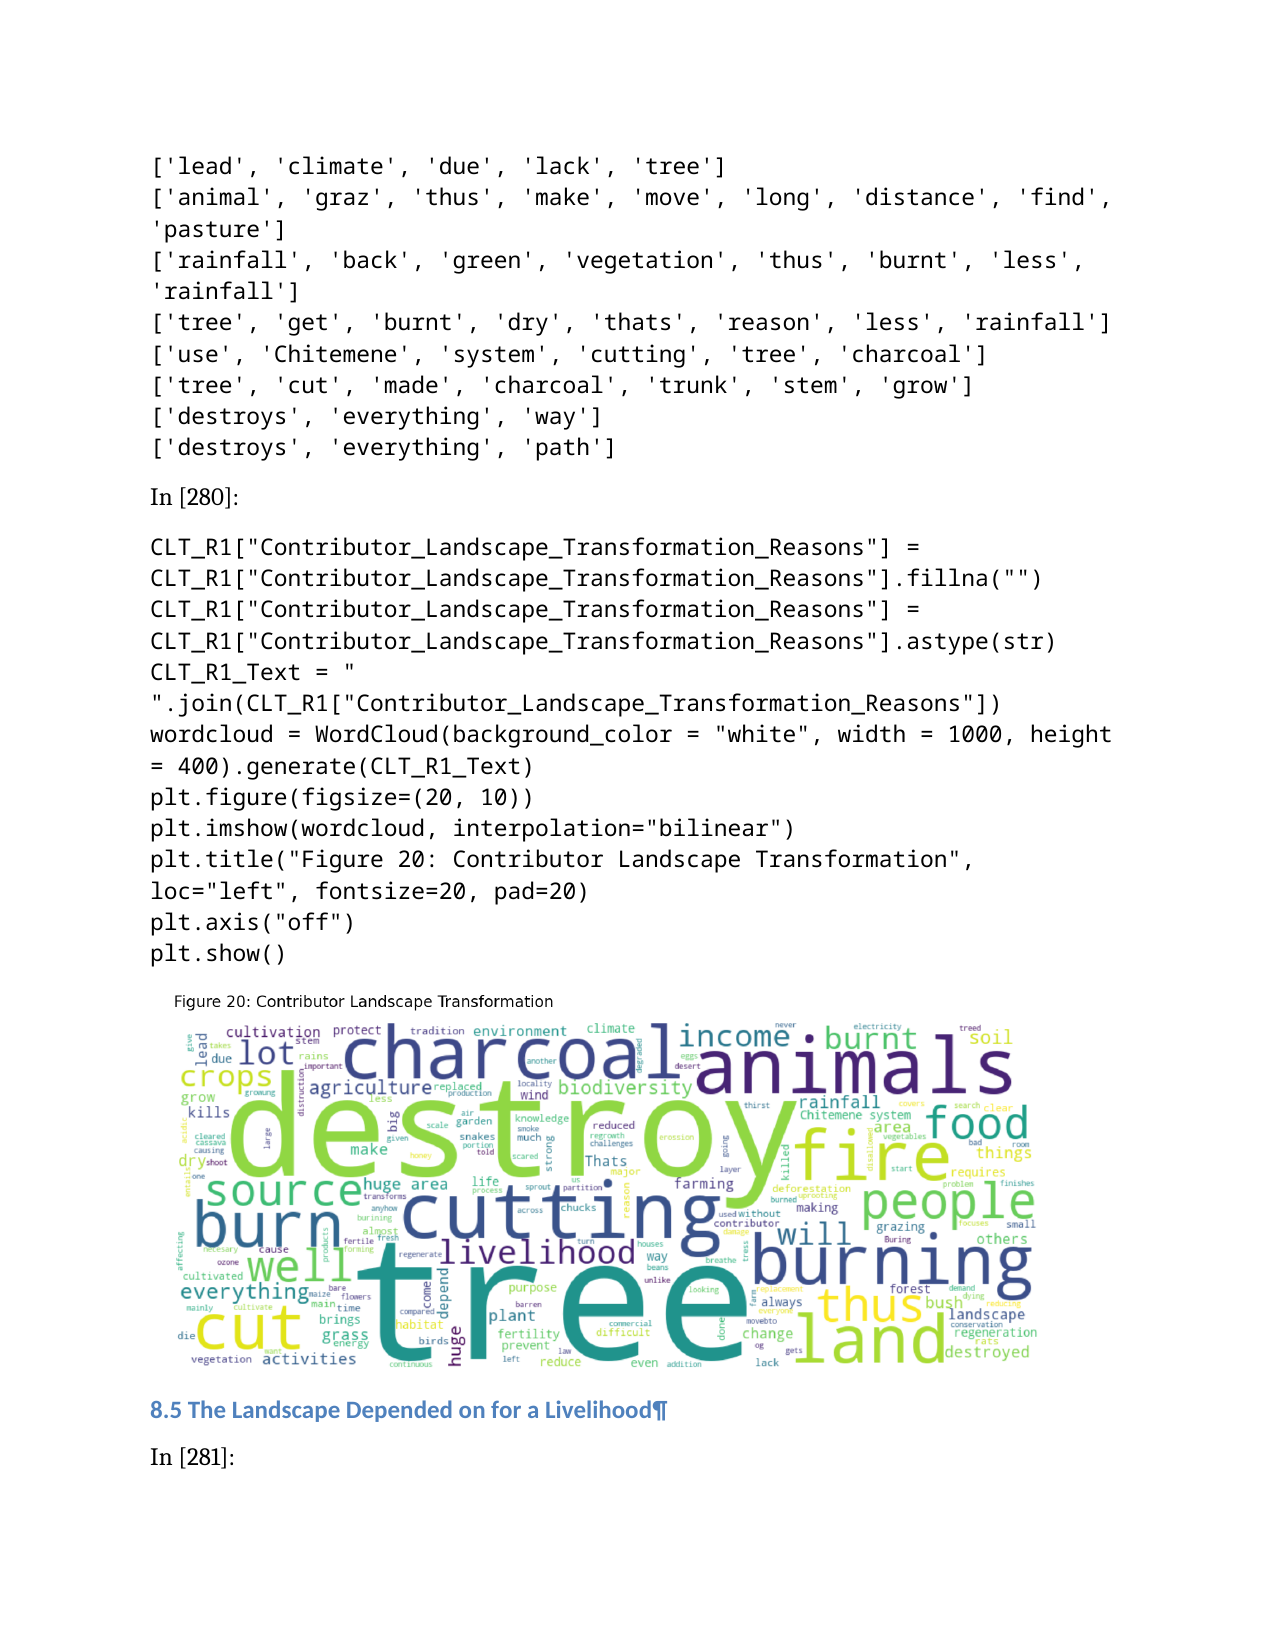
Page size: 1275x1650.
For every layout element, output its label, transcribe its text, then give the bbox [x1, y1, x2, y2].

text In [281]: [150, 1443, 1125, 1472]
text CLT_R1["Contributor_Landscape_Transformation_Reasons"] = CLT_R1["Contributor_Landscape_Transformation_Reasons"].fillna("") CLT_R1["Contributor_Landscape_Transformation_Reasons"] = CLT_R1["Contributor_Landscape_Transformation_Reasons"].astype(str) CLT_R1_Text = " ".join(CLT_R1["Contributor_Landscape_Transformation_Reasons"]) wordcloud = WordCloud(background_color = "white", width = 1000, height = 400).generate(CLT_R1_Text) plt.figure(figsize=(20, 10)) plt.imshow(wordcloud, interpolation="bilinear") plt.title("Figure 20: Contributor Landscape Transformation", loc="left", fontsize=20, pad=20) plt.axis("off") plt.show() [150, 531, 1125, 968]
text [150, 150, 1125, 462]
subtitle 8.5 The Landscape Depended on for a Livelihood¶ [150, 1394, 1125, 1424]
text In [280]: [150, 483, 1125, 512]
picture [168, 989, 1044, 1374]
